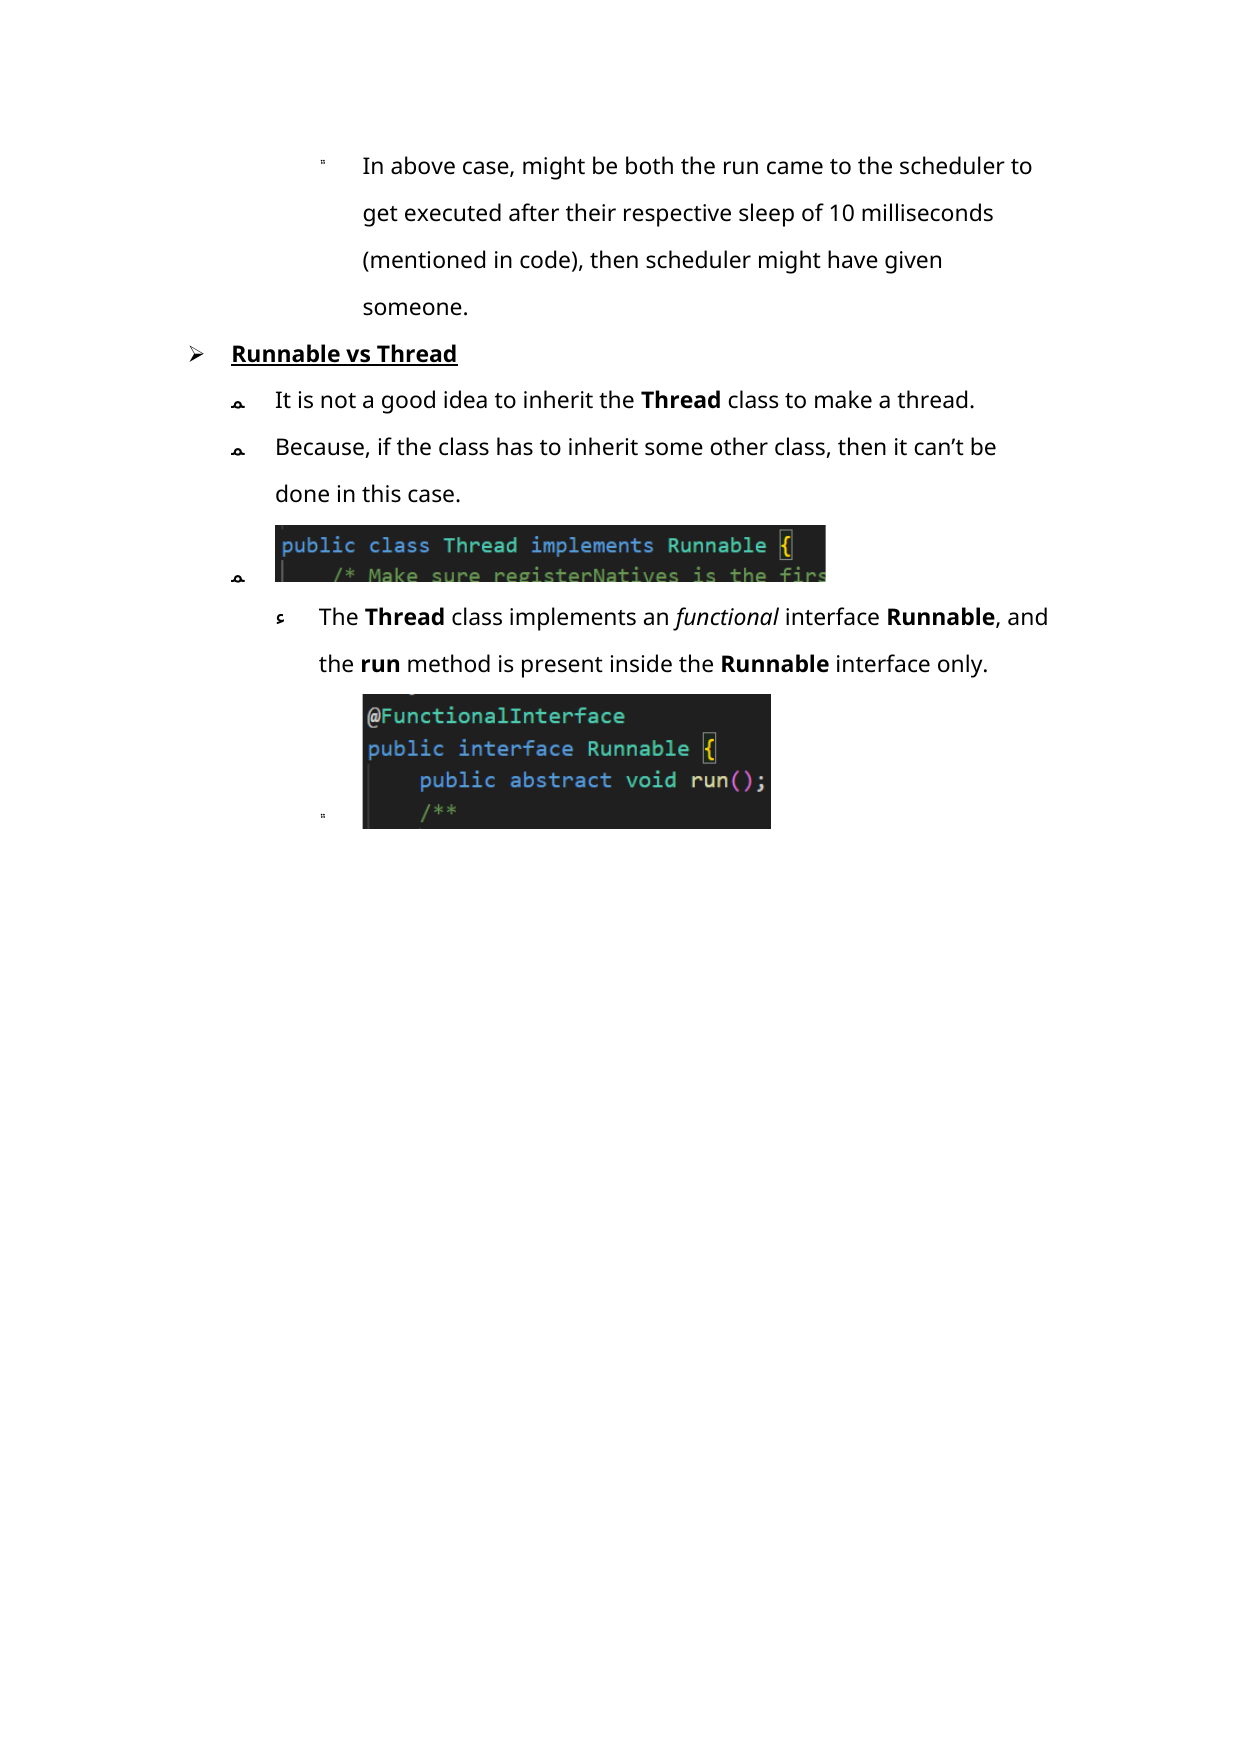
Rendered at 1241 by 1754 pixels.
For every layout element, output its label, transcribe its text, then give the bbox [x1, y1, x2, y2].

picture [362, 694, 771, 829]
list It is not a good idea to inherit the Thread class to make a thread. [231, 384, 1053, 416]
list Because, if the class has to inherit some other class, then it can’t be done in this case. [231, 431, 1053, 509]
list In above case, might be both the run came to the scheduler to get executed after their respective sleep of 10 milliseconds (mentioned in code), then scheduler might have given someone. [319, 150, 1053, 322]
list The Thread class implements an functional interface Runnable, and the run method is present inside the Runnable interface only. [275, 601, 1053, 679]
picture [275, 525, 826, 582]
list Runnable vs Thread [187, 337, 1053, 369]
